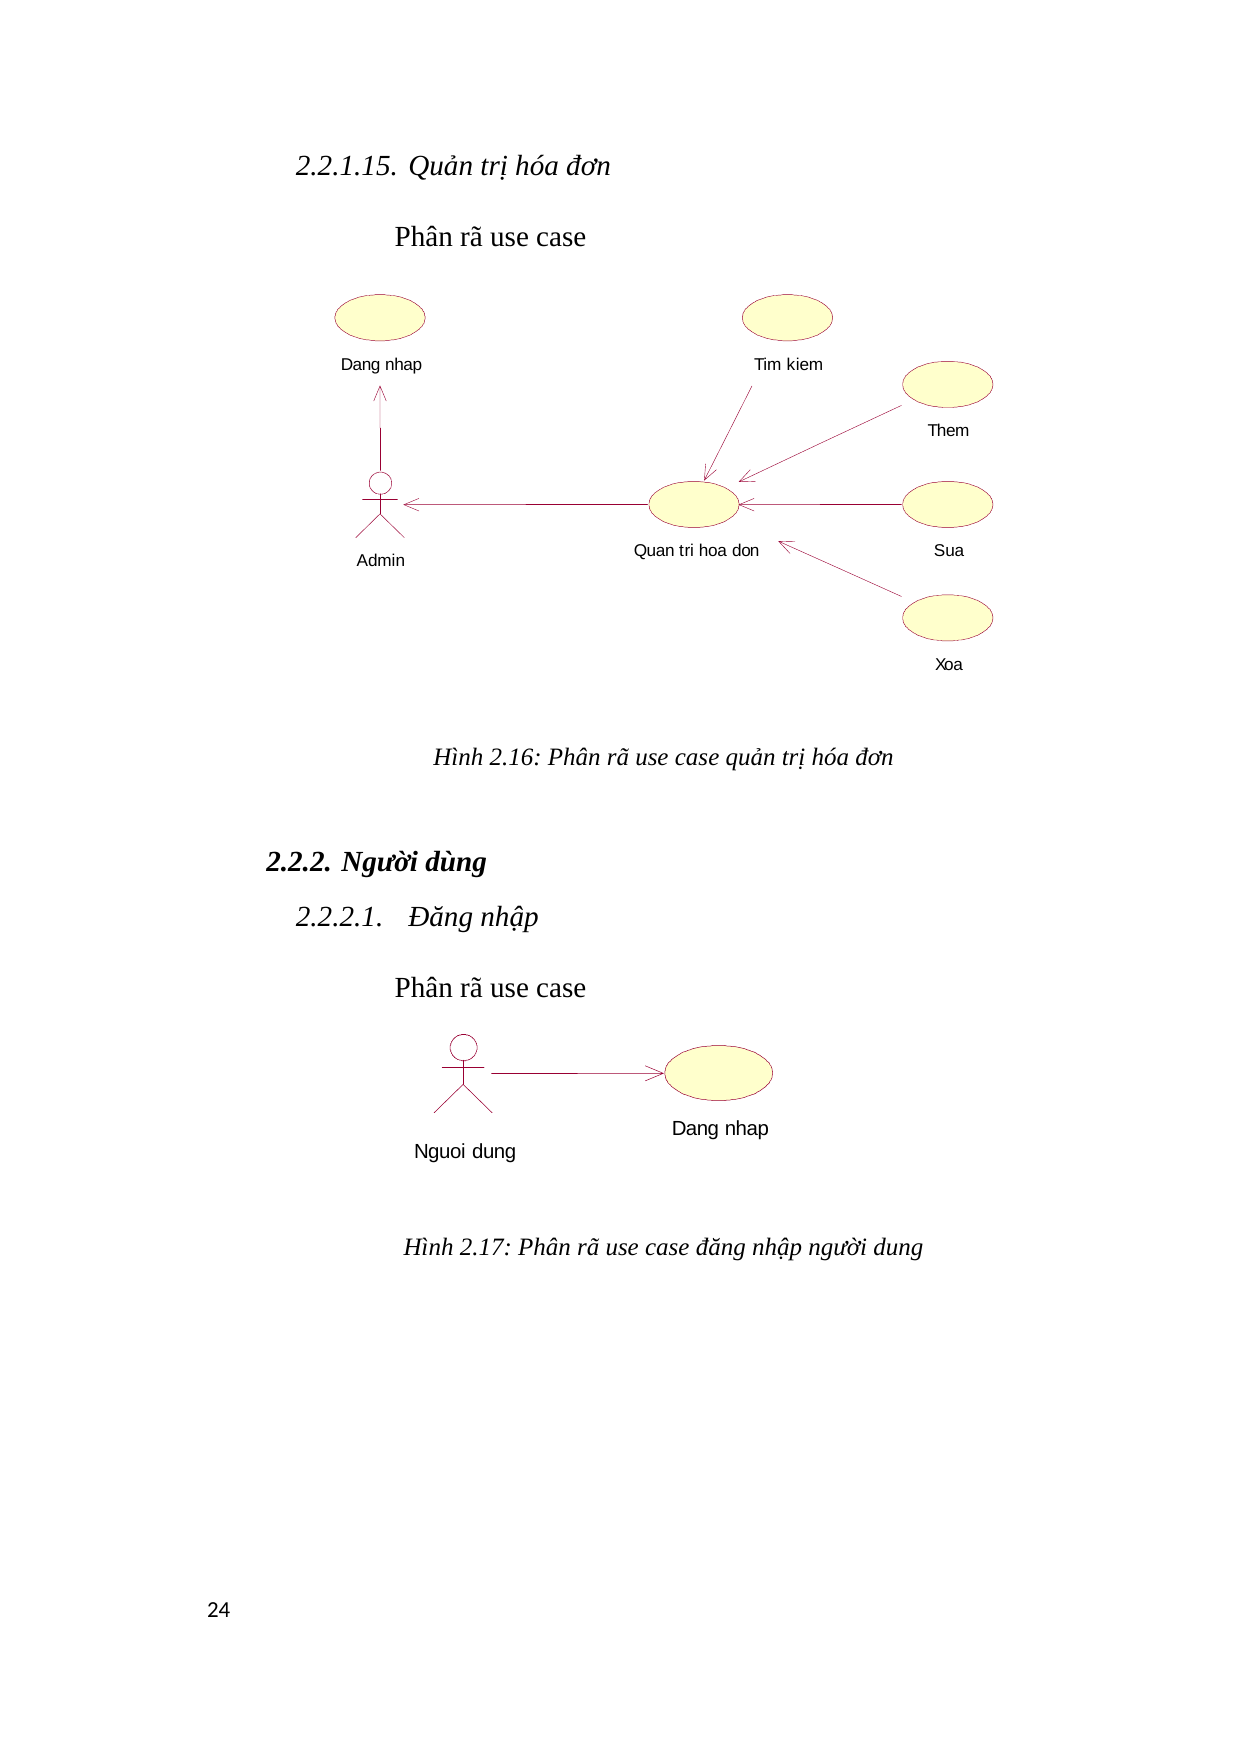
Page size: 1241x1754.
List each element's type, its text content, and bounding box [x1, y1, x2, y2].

subtitle Quản trị hóa đơn [296, 148, 1122, 181]
list Phân rã use case [394, 219, 1122, 252]
subtitle Đăng nhập [296, 899, 1122, 933]
subtitle Người dùng [266, 844, 1122, 878]
text Hình 2.16: Phân rã use case quản trị hóa đơn [207, 742, 1122, 771]
list Phân rã use case [394, 970, 1122, 1004]
text Hình 2.17: Phân rã use case đăng nhập người dung [207, 1232, 1122, 1261]
